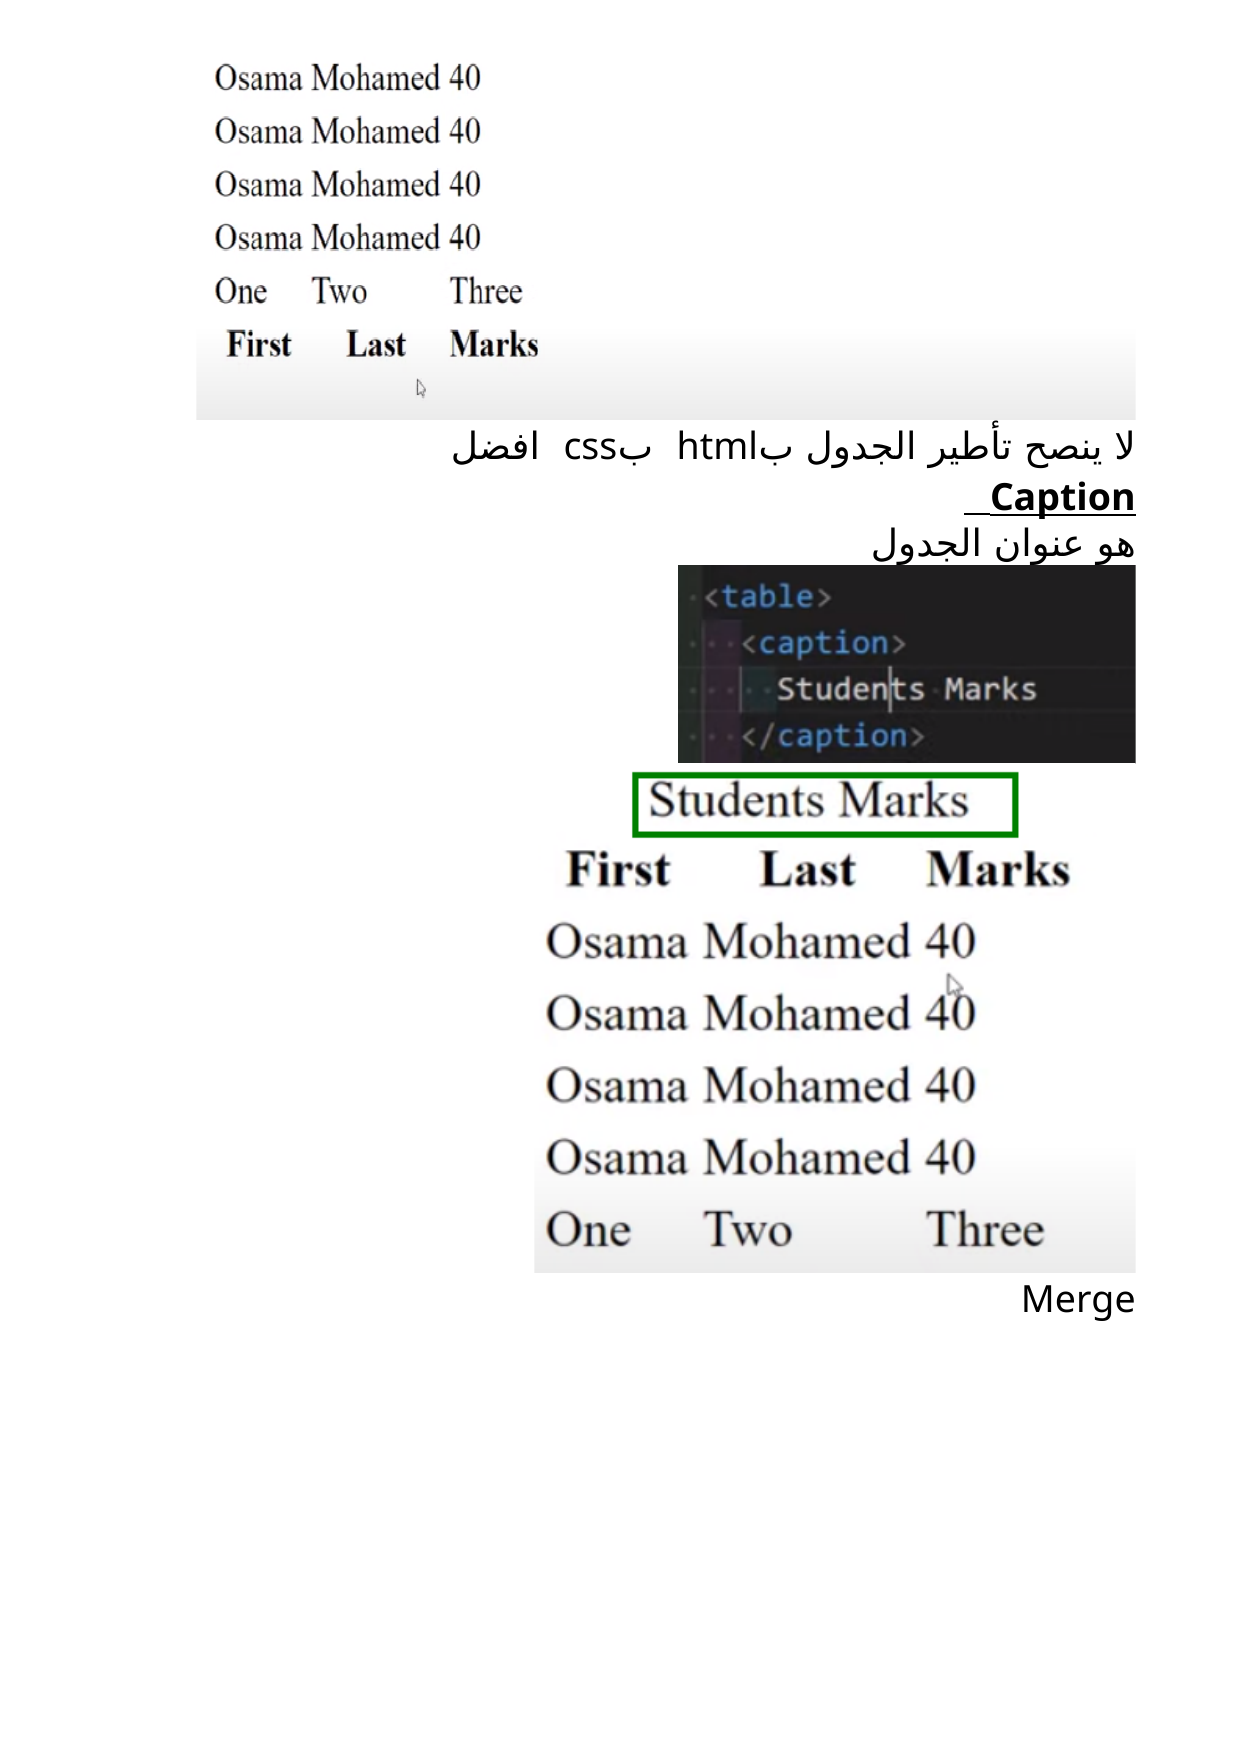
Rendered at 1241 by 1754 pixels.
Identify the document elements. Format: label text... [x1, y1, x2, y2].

text هو عنوان الجدول [74, 521, 1211, 565]
picture [534, 565, 1136, 1273]
text Merge [74, 1273, 1211, 1324]
text لا ينصح تأطير الجدول بhtml بcss افضل [74, 419, 1211, 470]
text Caption [74, 470, 1211, 521]
picture [196, 29, 1136, 420]
